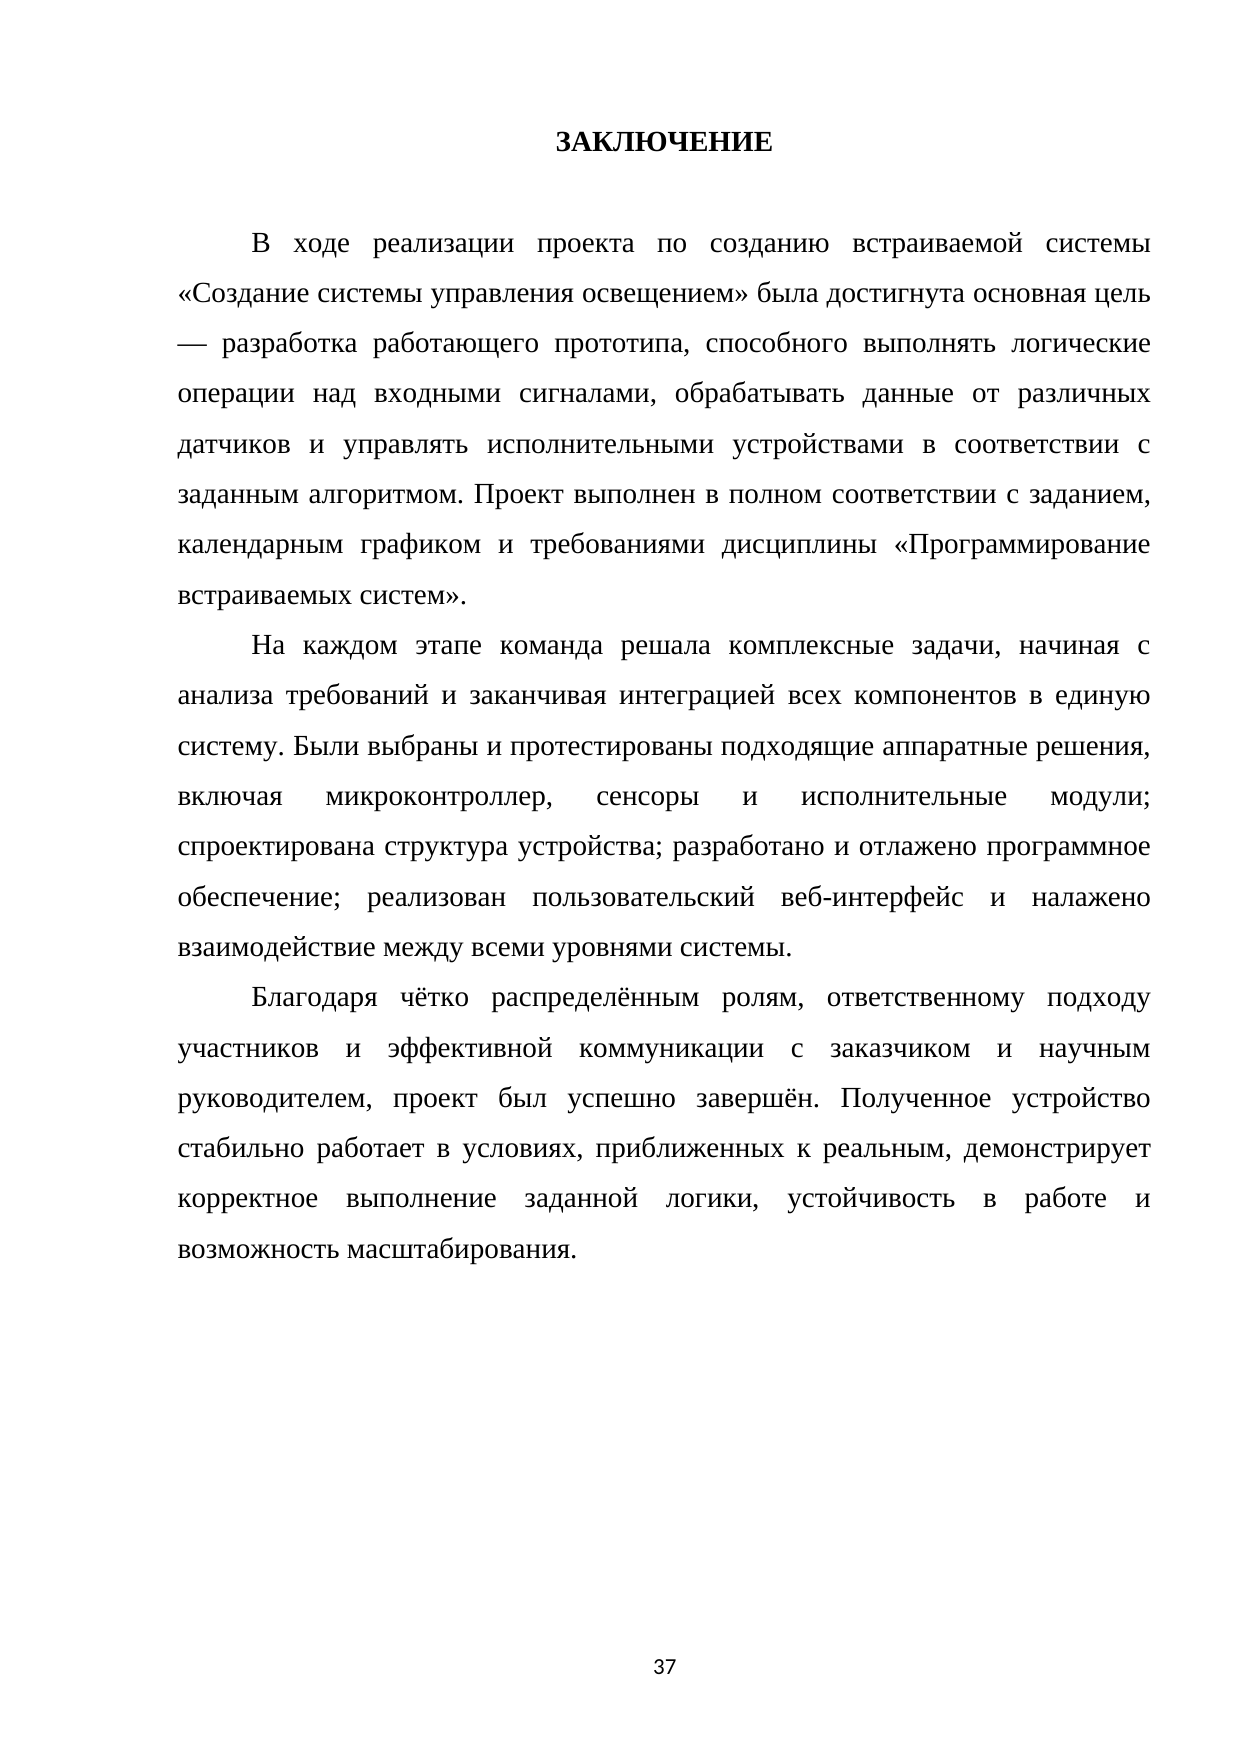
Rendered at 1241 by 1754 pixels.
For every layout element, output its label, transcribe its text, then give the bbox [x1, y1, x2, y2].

text На каждом этапе команда решала комплексные задачи, начиная с анализа требований и заканчивая интеграцией всех компонентов в единую систему. Были выбраны и протестированы подходящие аппаратные решения, включая микроконтроллер, сенсоры и исполнительные модули; спроектирована структура устройства; разработано и отлажено программное обеспечение; реализован пользовательский веб-интерфейс и налажено взаимодействие между всеми уровнями системы. [177, 627, 1152, 963]
text ЗАКЛЮЧЕНИЕ [177, 124, 1152, 158]
text В ходе реализации проекта по созданию встраиваемой системы «Создание системы управления освещением» была достигнута основная цель — разработка работающего прототипа, способного выполнять логические операции над входными сигналами, обрабатывать данные от различных датчиков и управлять исполнительными устройствами в соответствии с заданным алгоритмом. Проект выполнен в полном соответствии с заданием, календарным графиком и требованиями дисциплины «Программирование встраиваемых систем». [177, 225, 1152, 610]
text Благодаря чётко распределённым ролям, ответственному подходу участников и эффективной коммуникации с заказчиком и научным руководителем, проект был успешно завершён. Полученное устройство стабильно работает в условиях, приближенных к реальным, демонстрирует корректное выполнение заданной логики, устойчивость в работе и возможность масштабирования. [177, 979, 1152, 1264]
